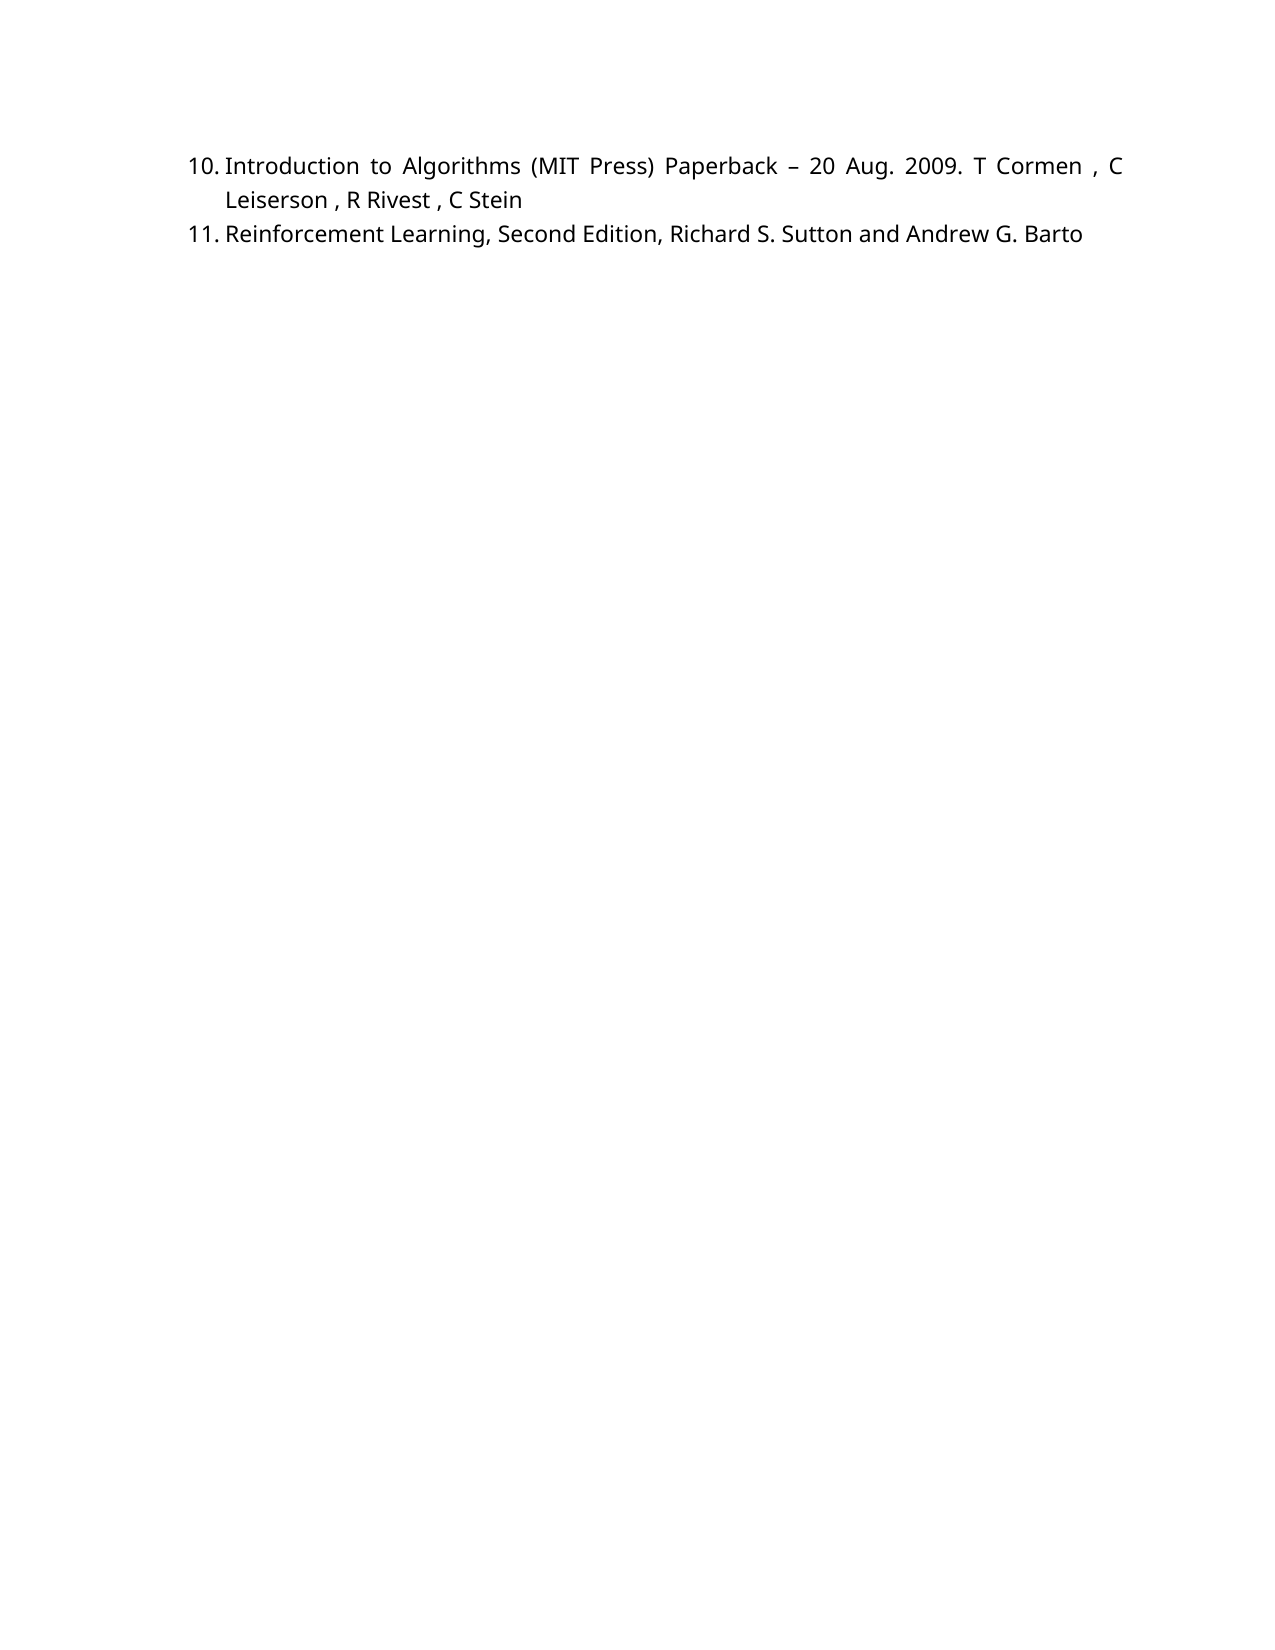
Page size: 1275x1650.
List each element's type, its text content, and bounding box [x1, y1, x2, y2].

list Introduction to Algorithms (MIT Press) Paperback – 20 Aug. 2009. T Cormen , C Leiserson , R Rivest , C Stein [187, 150, 1125, 215]
list Reinforcement Learning, Second Edition, Richard S. Sutton and Andrew G. Barto [187, 217, 1125, 249]
